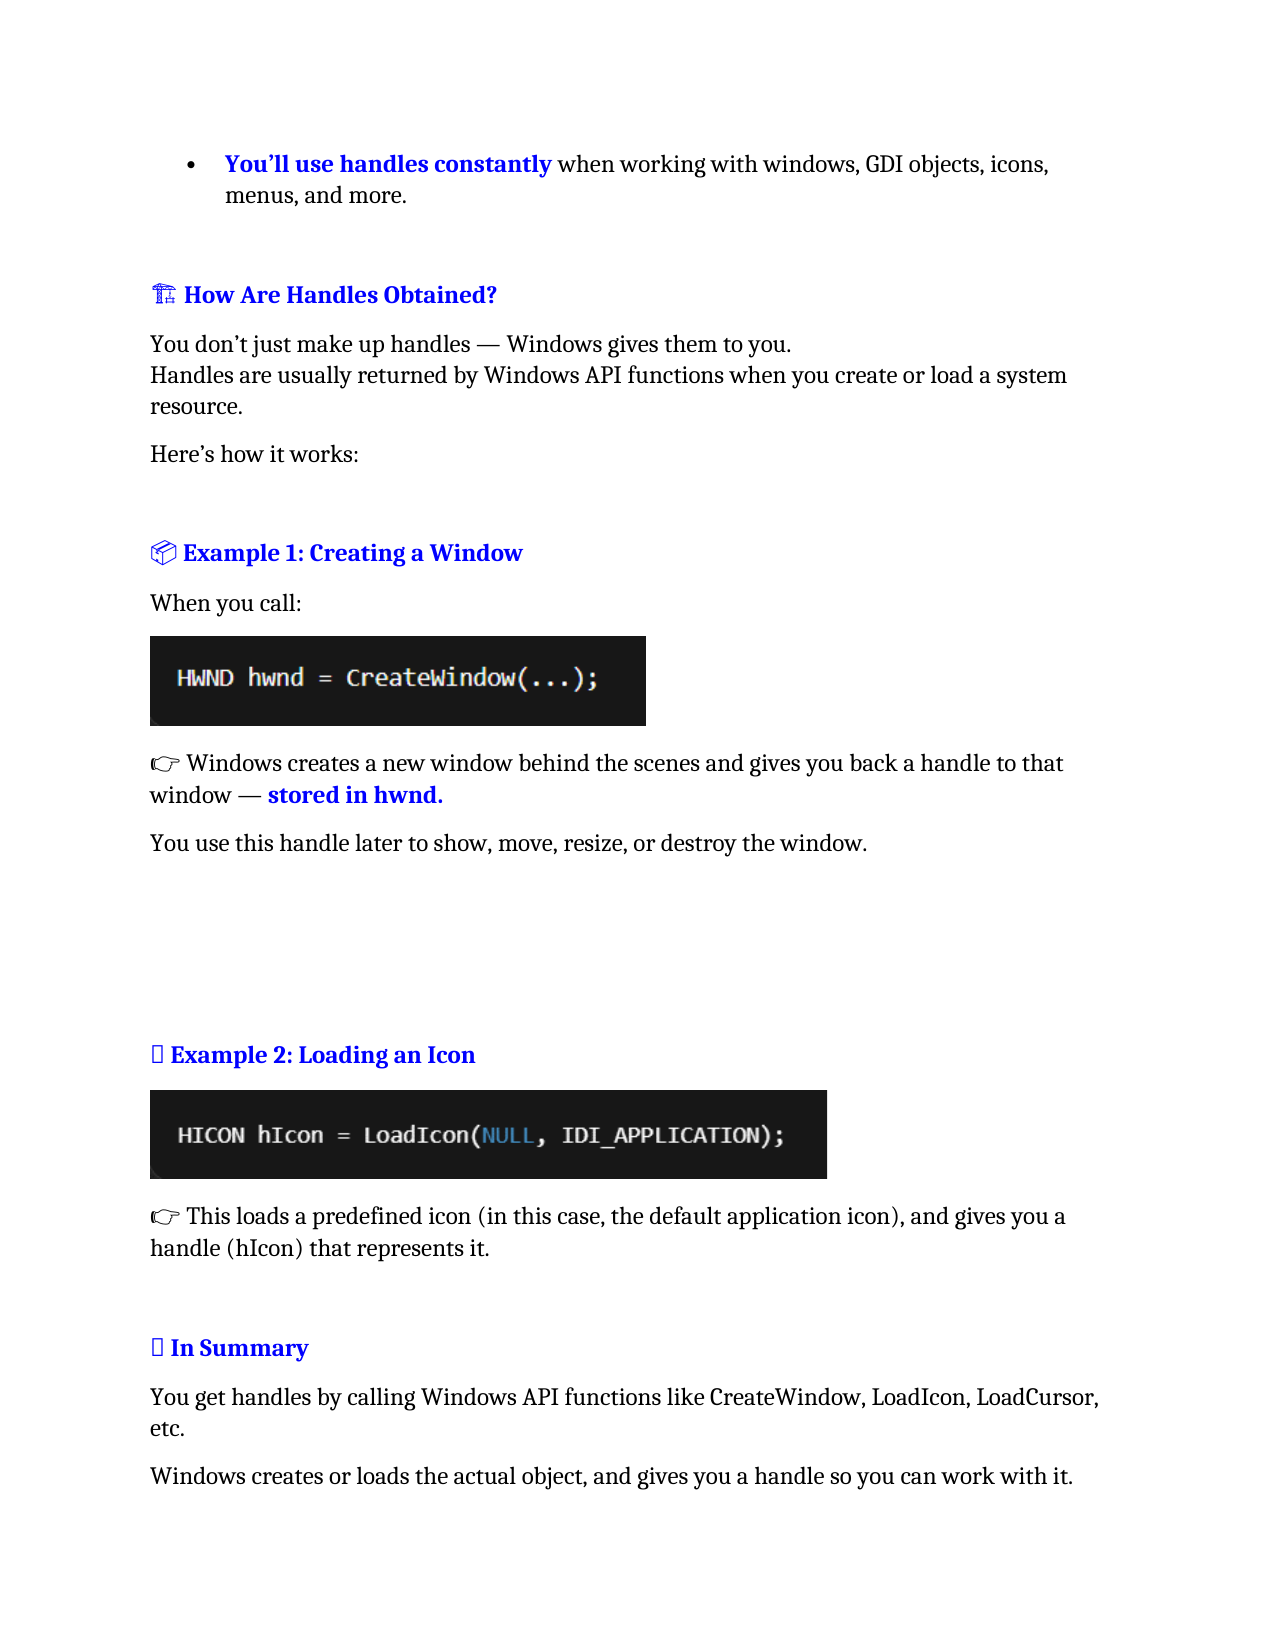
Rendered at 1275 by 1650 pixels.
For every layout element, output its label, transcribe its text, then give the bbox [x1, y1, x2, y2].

text 📦 Example 1: Creating a Window [150, 535, 1125, 569]
text Here’s how it works: [150, 440, 1125, 468]
text 🎨 Example 2: Loading an Icon [150, 1037, 1125, 1071]
text 🧠 In Summary [150, 1330, 1125, 1364]
text When you call: [150, 588, 1125, 617]
text Windows creates or loads the actual object, and gives you a handle so you can work with it. [150, 1462, 1125, 1491]
text You don’t just make up handles — Windows gives them to you. Handles are usually returned by Windows API functions when you create or load a system resource. [150, 330, 1125, 421]
list You’ll use handles constantly when working with windows, GDI objects, icons, menus, and more. [187, 150, 1125, 210]
text 🏗️ How Are Handles Obtained? [150, 276, 1125, 311]
picture [150, 636, 646, 726]
text 👉 This loads a predefined icon (in this case, the default application icon), and gives you a handle (hIcon) that represents it. [150, 1198, 1125, 1263]
text 👉 Windows creates a new window behind the scenes and gives you back a handle to that window — stored in hwnd. [150, 744, 1125, 809]
picture [150, 1090, 828, 1179]
text You use this handle later to show, move, resize, or destroy the window. [150, 828, 1125, 857]
text You get handles by calling Windows API functions like CreateWindow, LoadIcon, LoadCursor, etc. [150, 1383, 1125, 1443]
